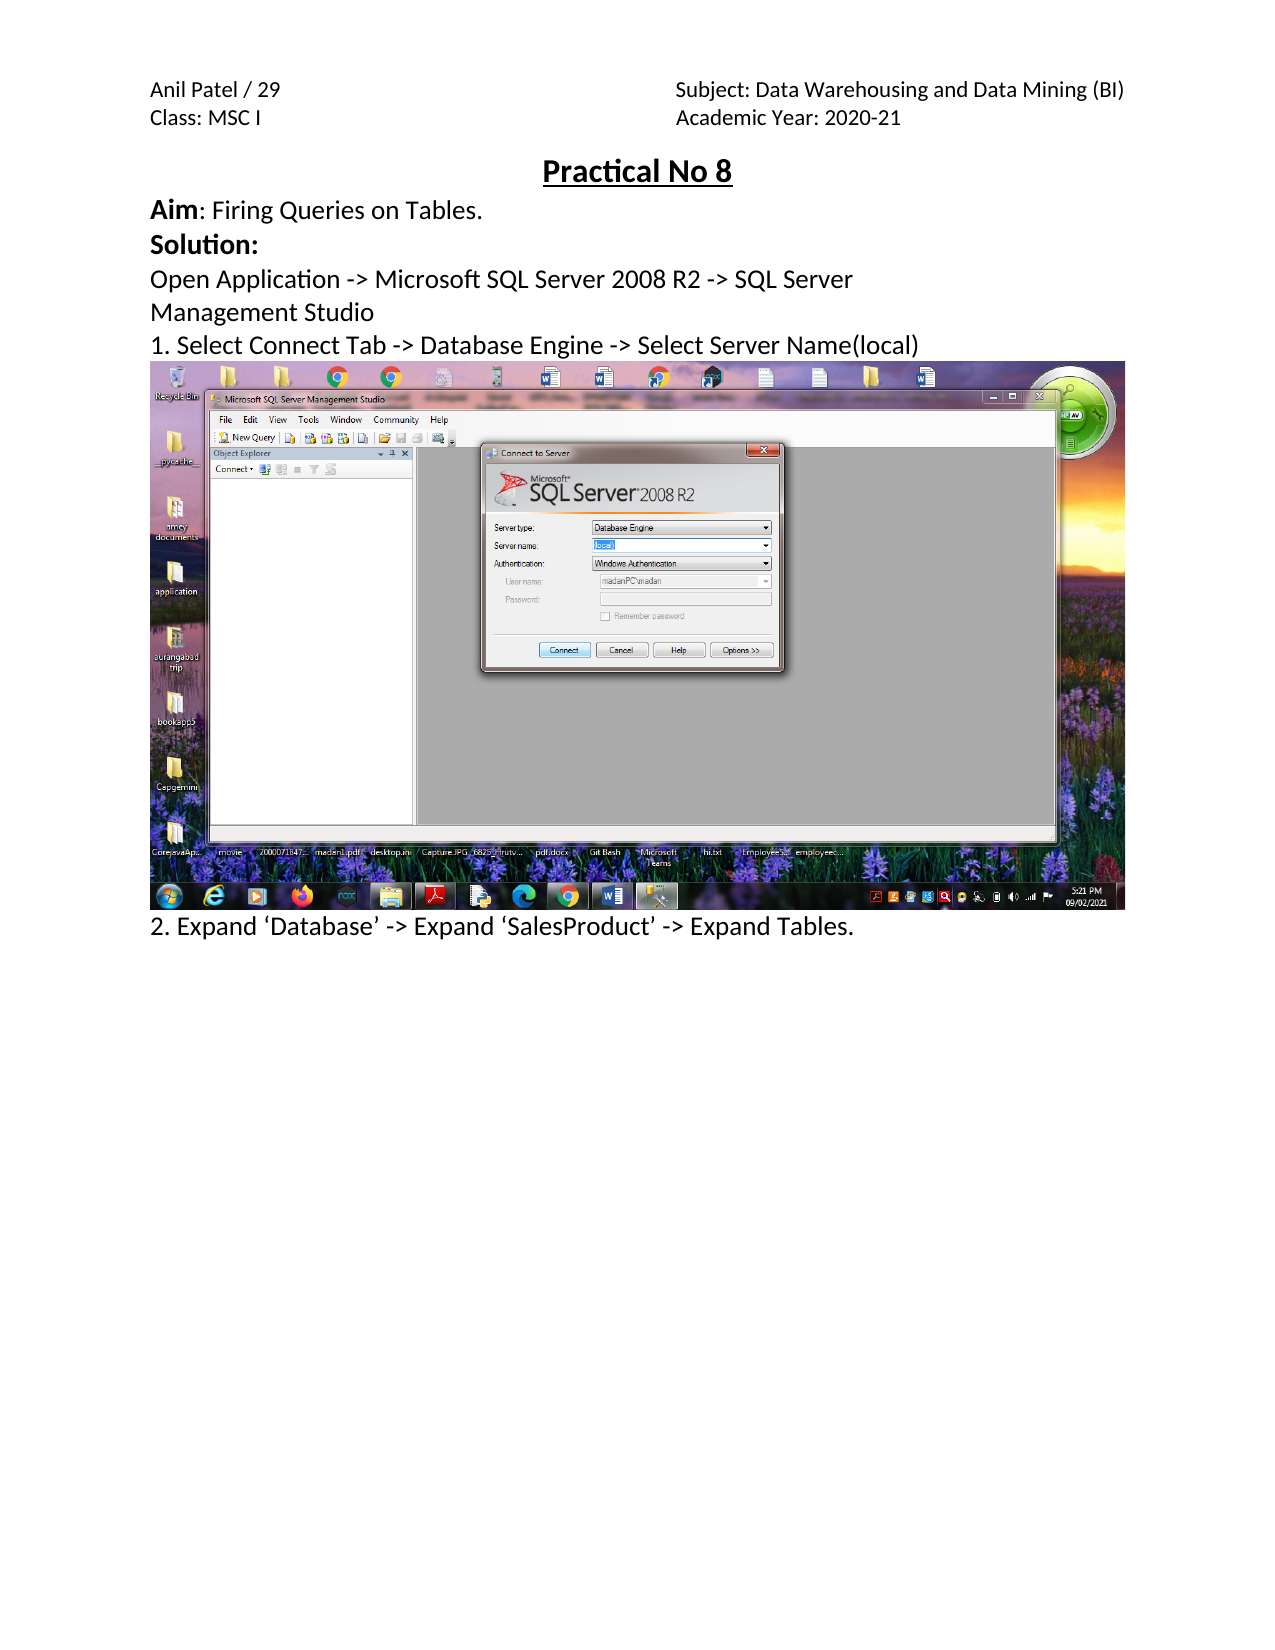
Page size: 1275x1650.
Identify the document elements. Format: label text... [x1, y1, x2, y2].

text Open Application -> Microsoft SQL Server 2008 R2 -> SQL Server [150, 262, 1125, 295]
text 1. Select Connect Tab -> Database Engine -> Select Server Name(local) [150, 328, 1125, 361]
text 2. Expand ‘Database’ -> Expand ‘SalesProduct’ -> Expand Tables. [150, 910, 1125, 942]
picture [150, 361, 1125, 910]
text Aim: Firing Queries on Tables. [150, 191, 1125, 226]
text Management Studio [150, 295, 1125, 328]
text Practical No 8 [150, 150, 1125, 191]
text Solution: [150, 226, 1125, 262]
